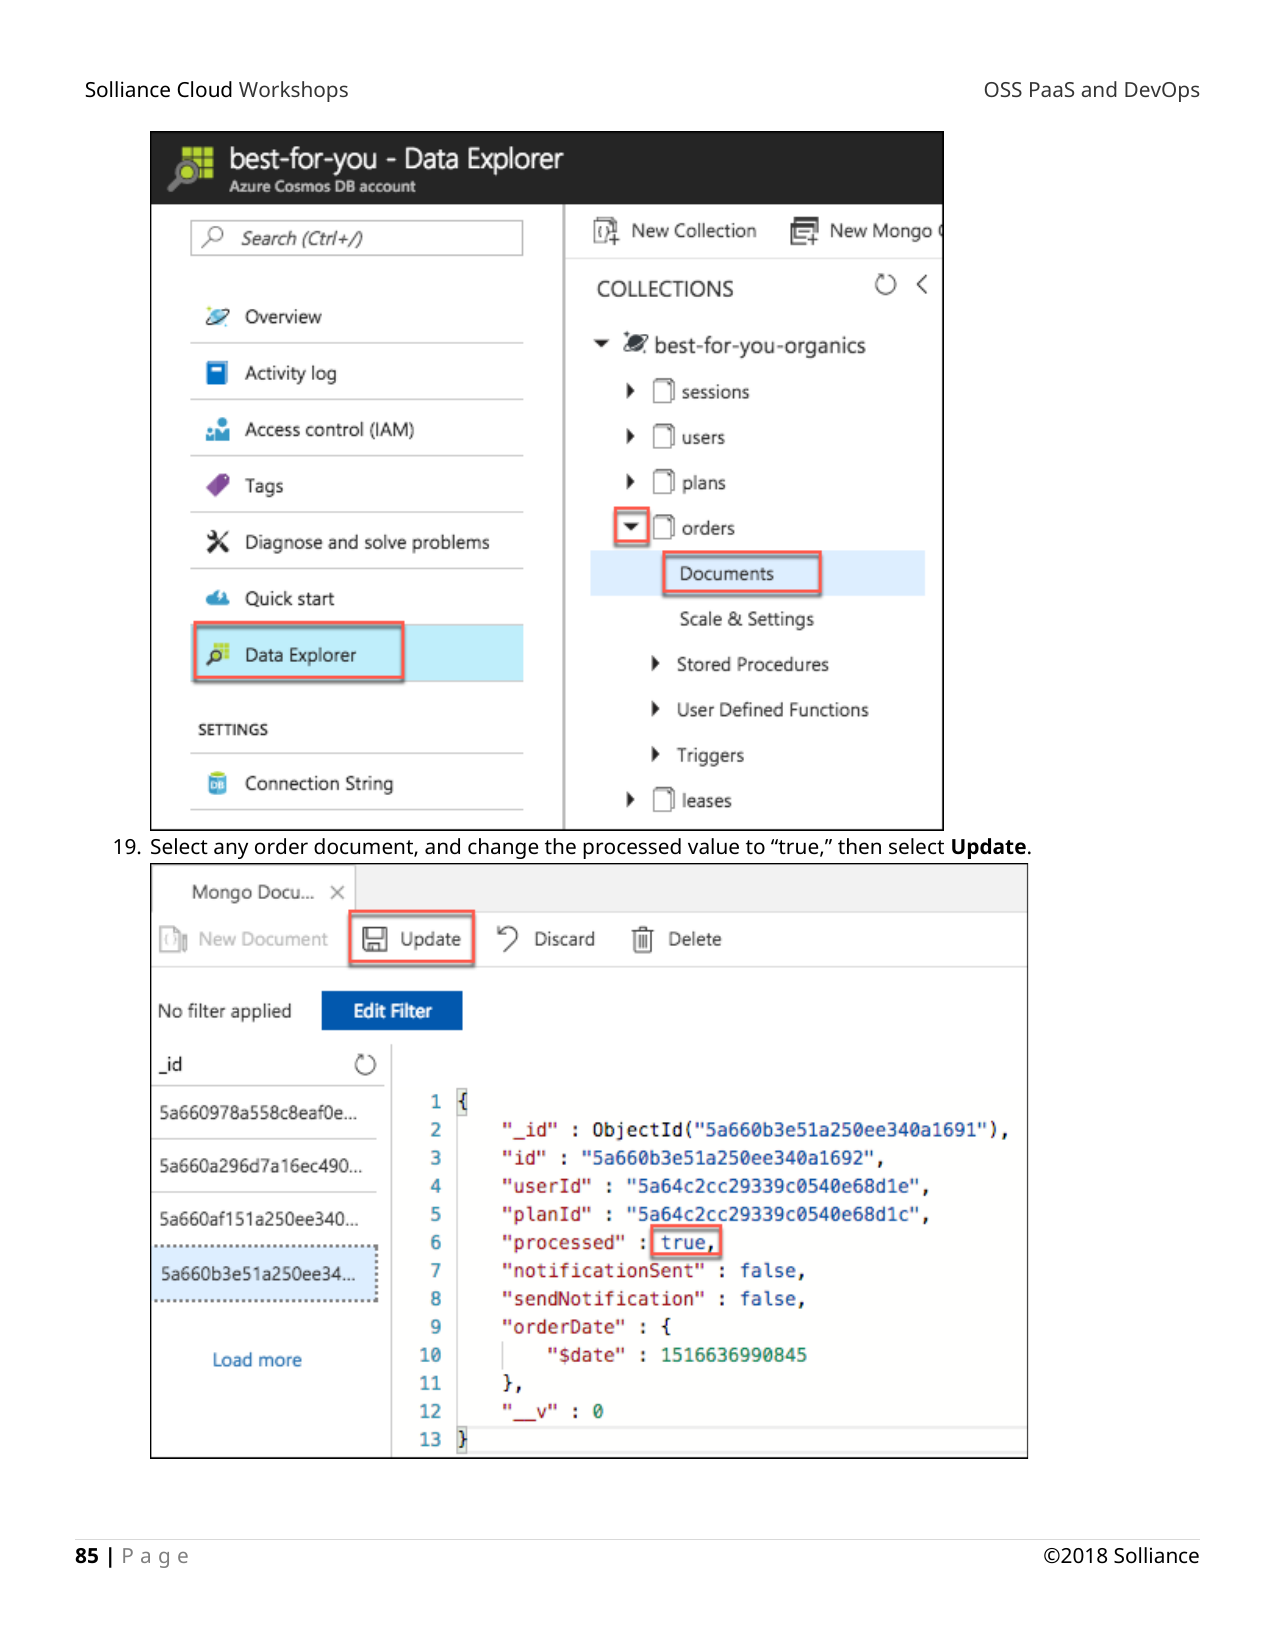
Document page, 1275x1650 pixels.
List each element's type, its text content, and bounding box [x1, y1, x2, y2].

picture [150, 863, 1029, 1459]
picture [150, 131, 944, 831]
